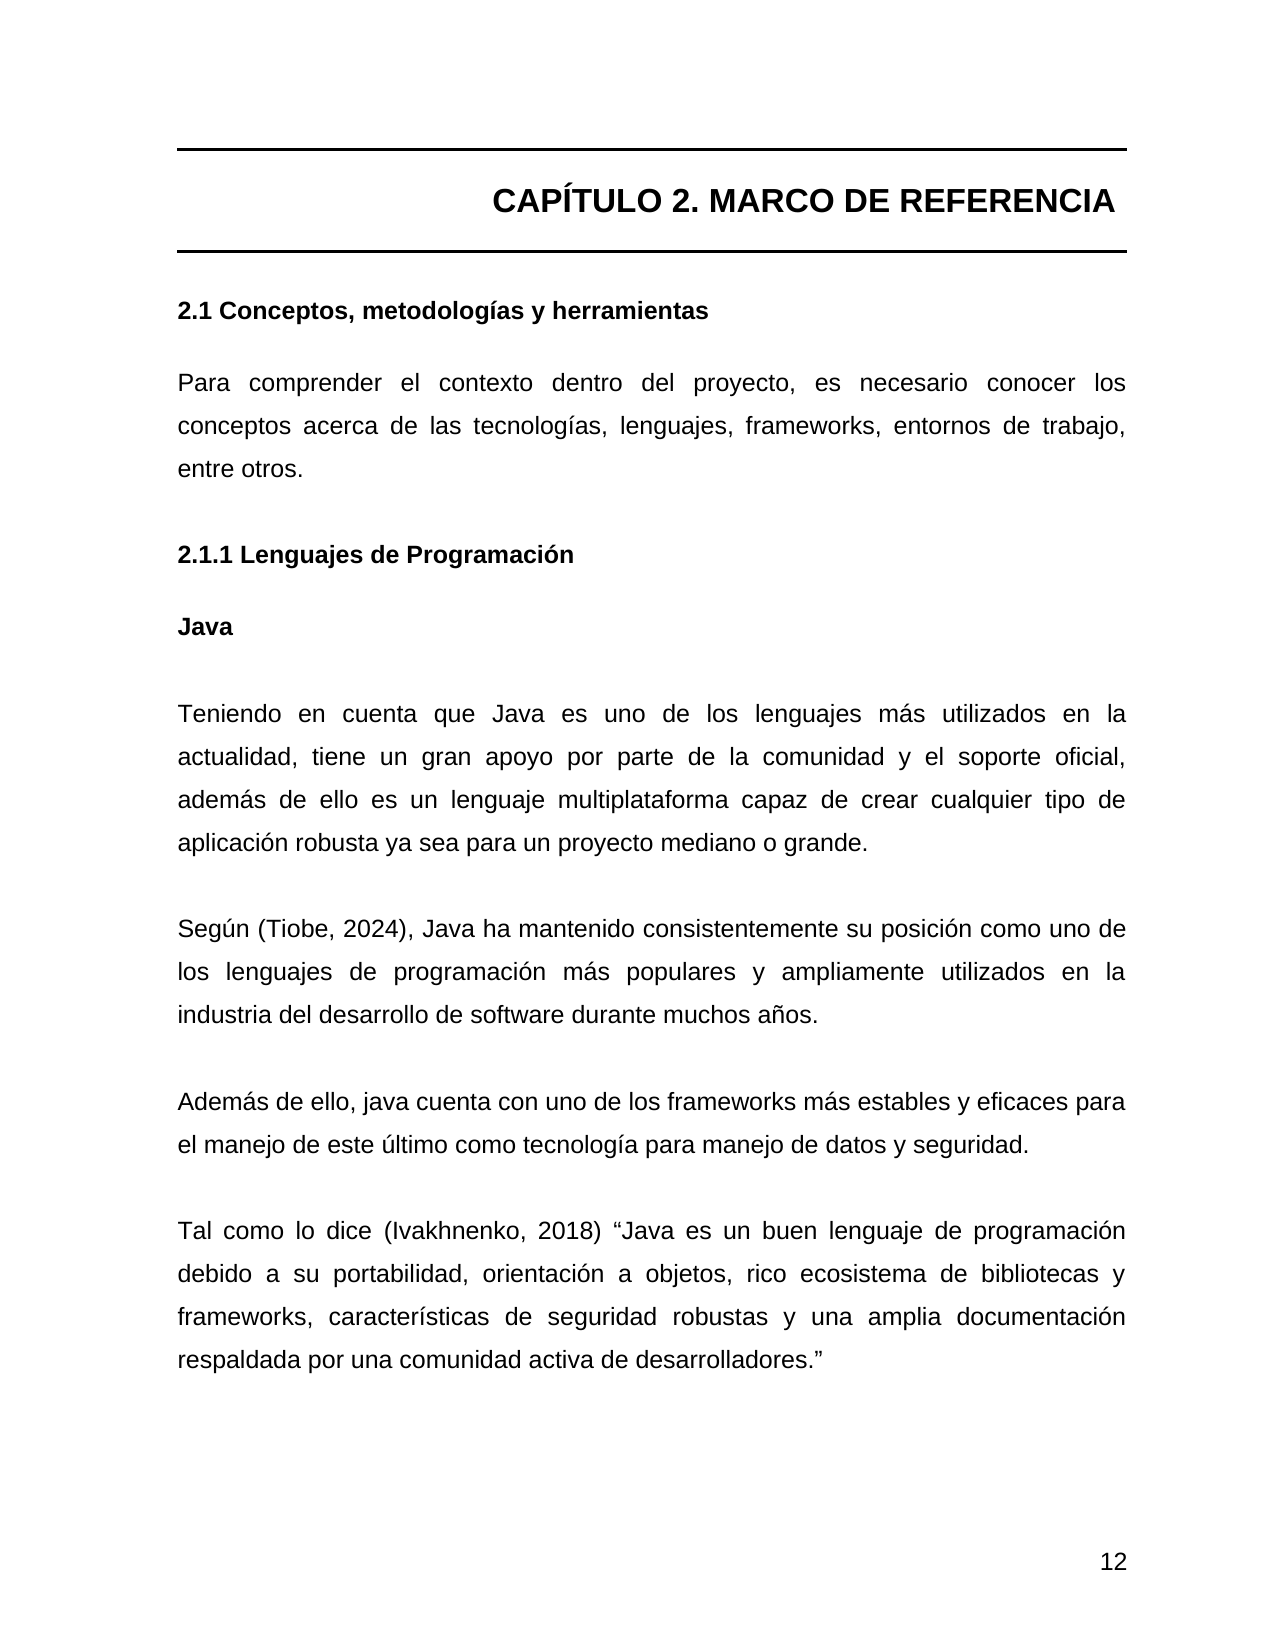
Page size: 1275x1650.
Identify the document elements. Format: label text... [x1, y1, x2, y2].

table_header MARCO DE REFERENCIA [177, 151, 1127, 250]
text Para comprender el contexto dentro del proyecto, es necesario conocer los conceptos acerca de las tecnologías, lenguajes, frameworks, entornos de trabajo, entre otros. [177, 368, 1127, 483]
text Tal como lo dice “Java es un buen lenguaje de programación debido a su portabilidad, orientación a objetos, rico ecosistema de bibliotecas y frameworks, características de seguridad robustas y una amplia documentación respaldada por una comunidad activa de desarrolladores.” [177, 1216, 1127, 1374]
text Java [177, 612, 1127, 641]
text Según , Java ha mantenido consistentemente su posición como uno de los lenguajes de programación más populares y ampliamente utilizados en la industria del desarrollo de software durante muchos años. [177, 914, 1127, 1029]
subtitle Lenguajes de Programación [177, 541, 1127, 569]
subtitle Conceptos, metodologías y herramientas [177, 296, 1127, 325]
text Teniendo en cuenta que Java es uno de los lenguajes más utilizados en la actualidad, tiene un gran apoyo por parte de la comunidad y el soporte oficial, además de ello es un lenguaje multiplataforma capaz de crear cualquier tipo de aplicación robusta ya sea para un proyecto mediano o grande. [177, 699, 1127, 857]
text Además de ello, java cuenta con uno de los frameworks más estables y eficaces para el manejo de este último como tecnología para manejo de datos y seguridad. [177, 1087, 1127, 1159]
